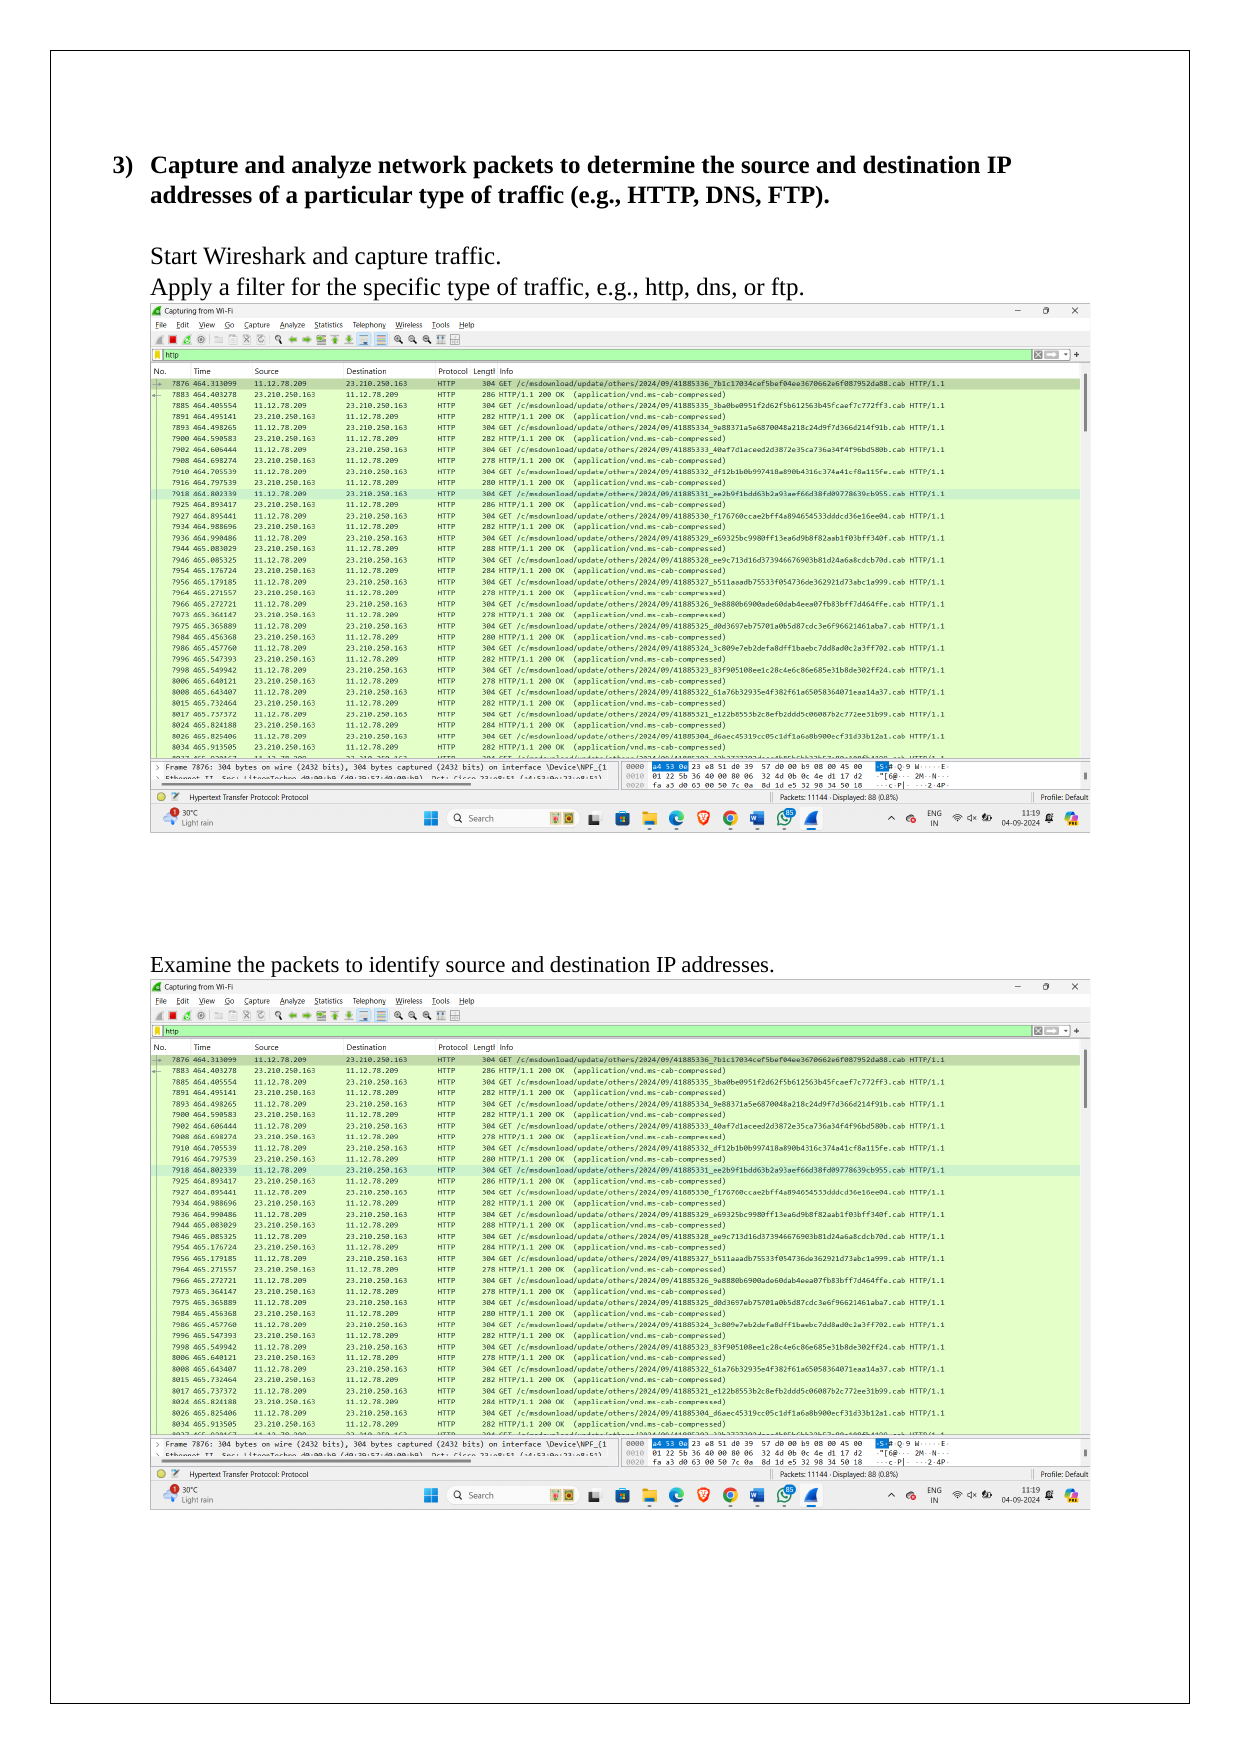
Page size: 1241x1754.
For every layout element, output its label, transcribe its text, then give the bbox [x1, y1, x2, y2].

text Examine the packets to identify source and destination IP addresses. [150, 951, 1090, 979]
text Apply a filter for the specific type of traffic, e.g., http, dns, or ftp. [150, 272, 1090, 301]
picture [150, 979, 1091, 1510]
picture [150, 303, 1091, 833]
list Capture and analyze network packets to determine the source and destination IP addresses of a particular type of traffic (e.g., HTTP, DNS, FTP). [112, 150, 1090, 209]
text Start Wireshark and capture traffic. [150, 241, 1090, 270]
